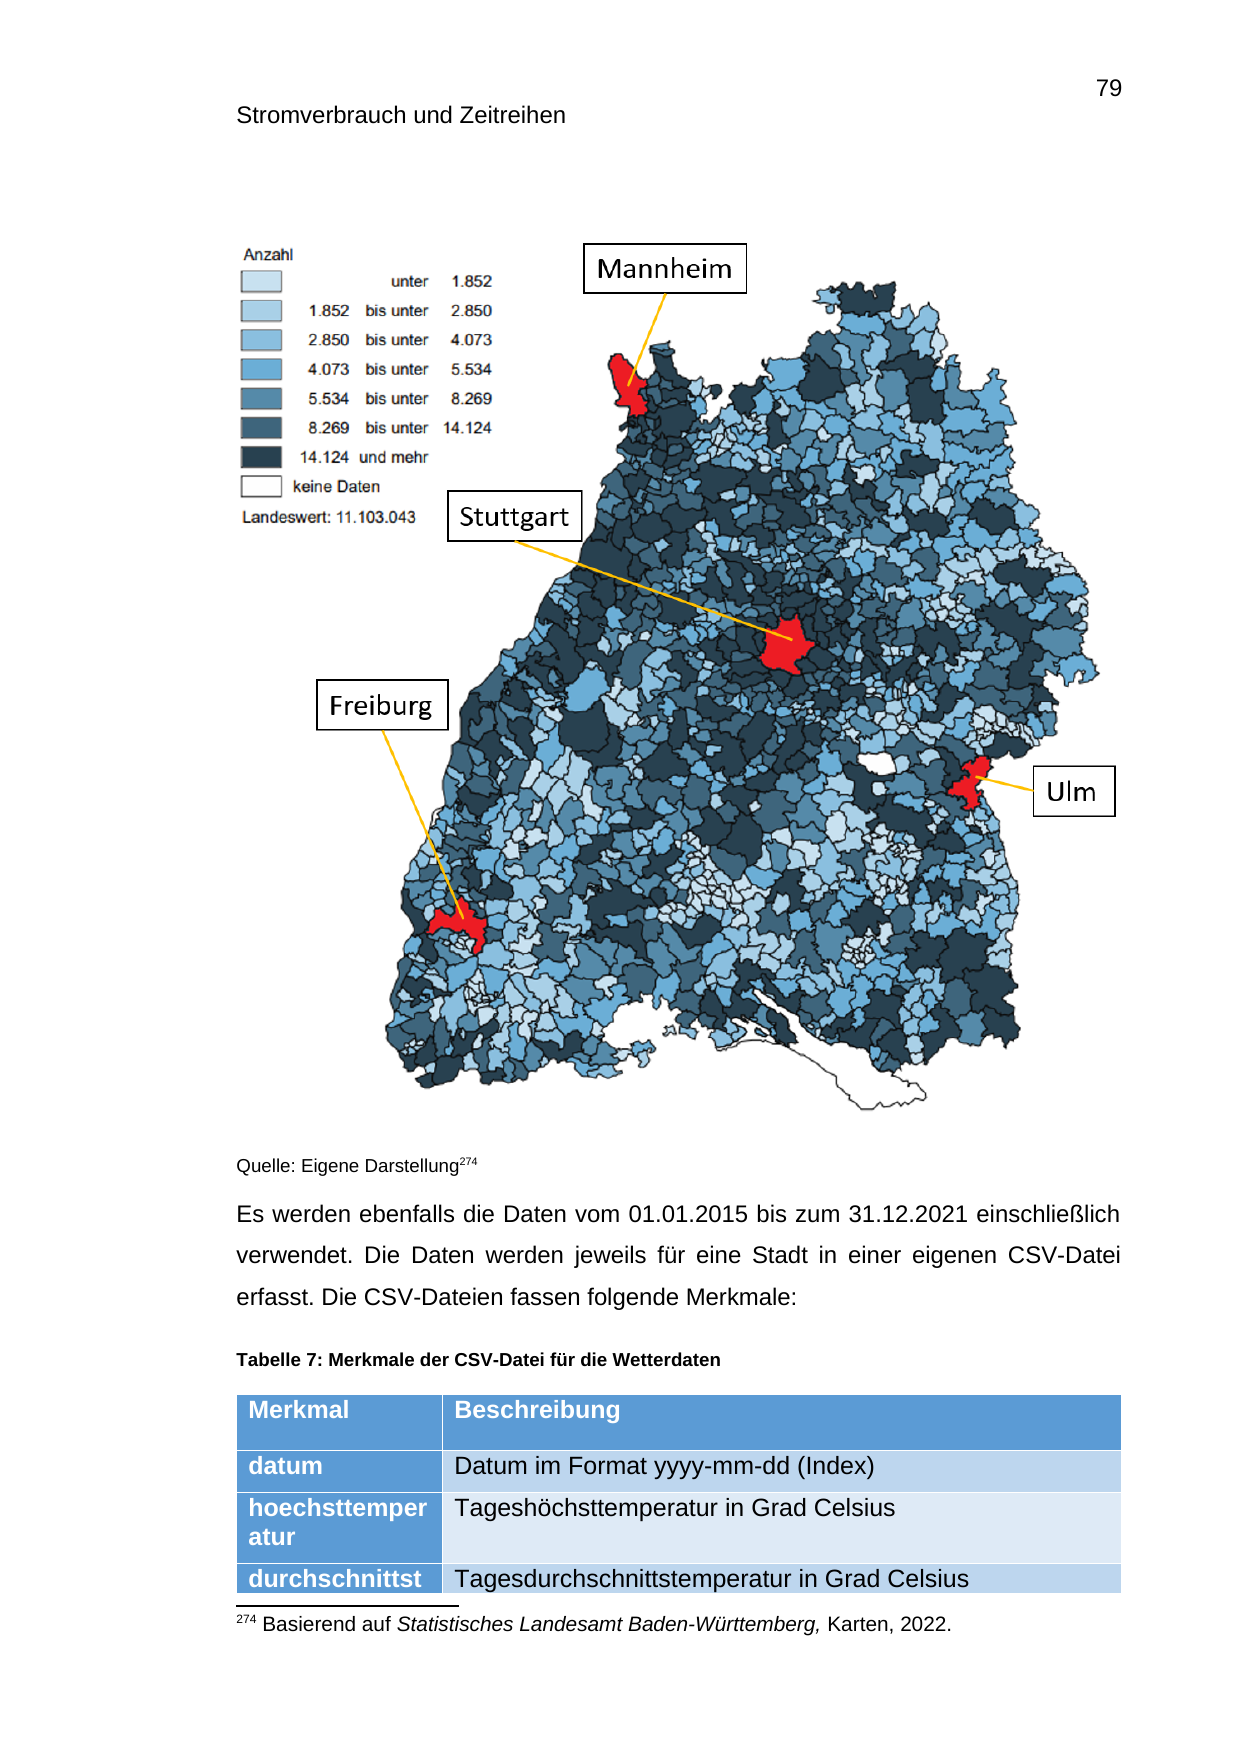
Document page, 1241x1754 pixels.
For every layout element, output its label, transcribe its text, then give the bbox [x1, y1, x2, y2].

table_header Beschreibung [443, 1395, 1121, 1450]
text Quelle: Eigene Darstellung [236, 1155, 1122, 1177]
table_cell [443, 1564, 1121, 1593]
table_cell hoechsttemperatur [237, 1493, 442, 1563]
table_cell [237, 1564, 442, 1593]
picture [236, 236, 1123, 1117]
text Es werden ebenfalls die Daten vom 01.01.2015 bis zum 31.12.2021 einschließlich verwendet. Die Daten werden jeweils für eine Stadt in einer eigenen CSV-Datei erfasst. Die CSV-Dateien fassen folgende Merkmale: [236, 1200, 1122, 1310]
table_cell Tageshöchsttemperatur in Grad Celsius [443, 1493, 1121, 1563]
table_cell Datum im Format yyyy-mm-dd (Index) [443, 1451, 1121, 1492]
table_header Merkmal [237, 1395, 442, 1450]
table_cell datum [237, 1451, 442, 1492]
text Tabelle 7: Merkmale der CSV-Datei für die Wetterdaten [236, 1349, 1122, 1370]
